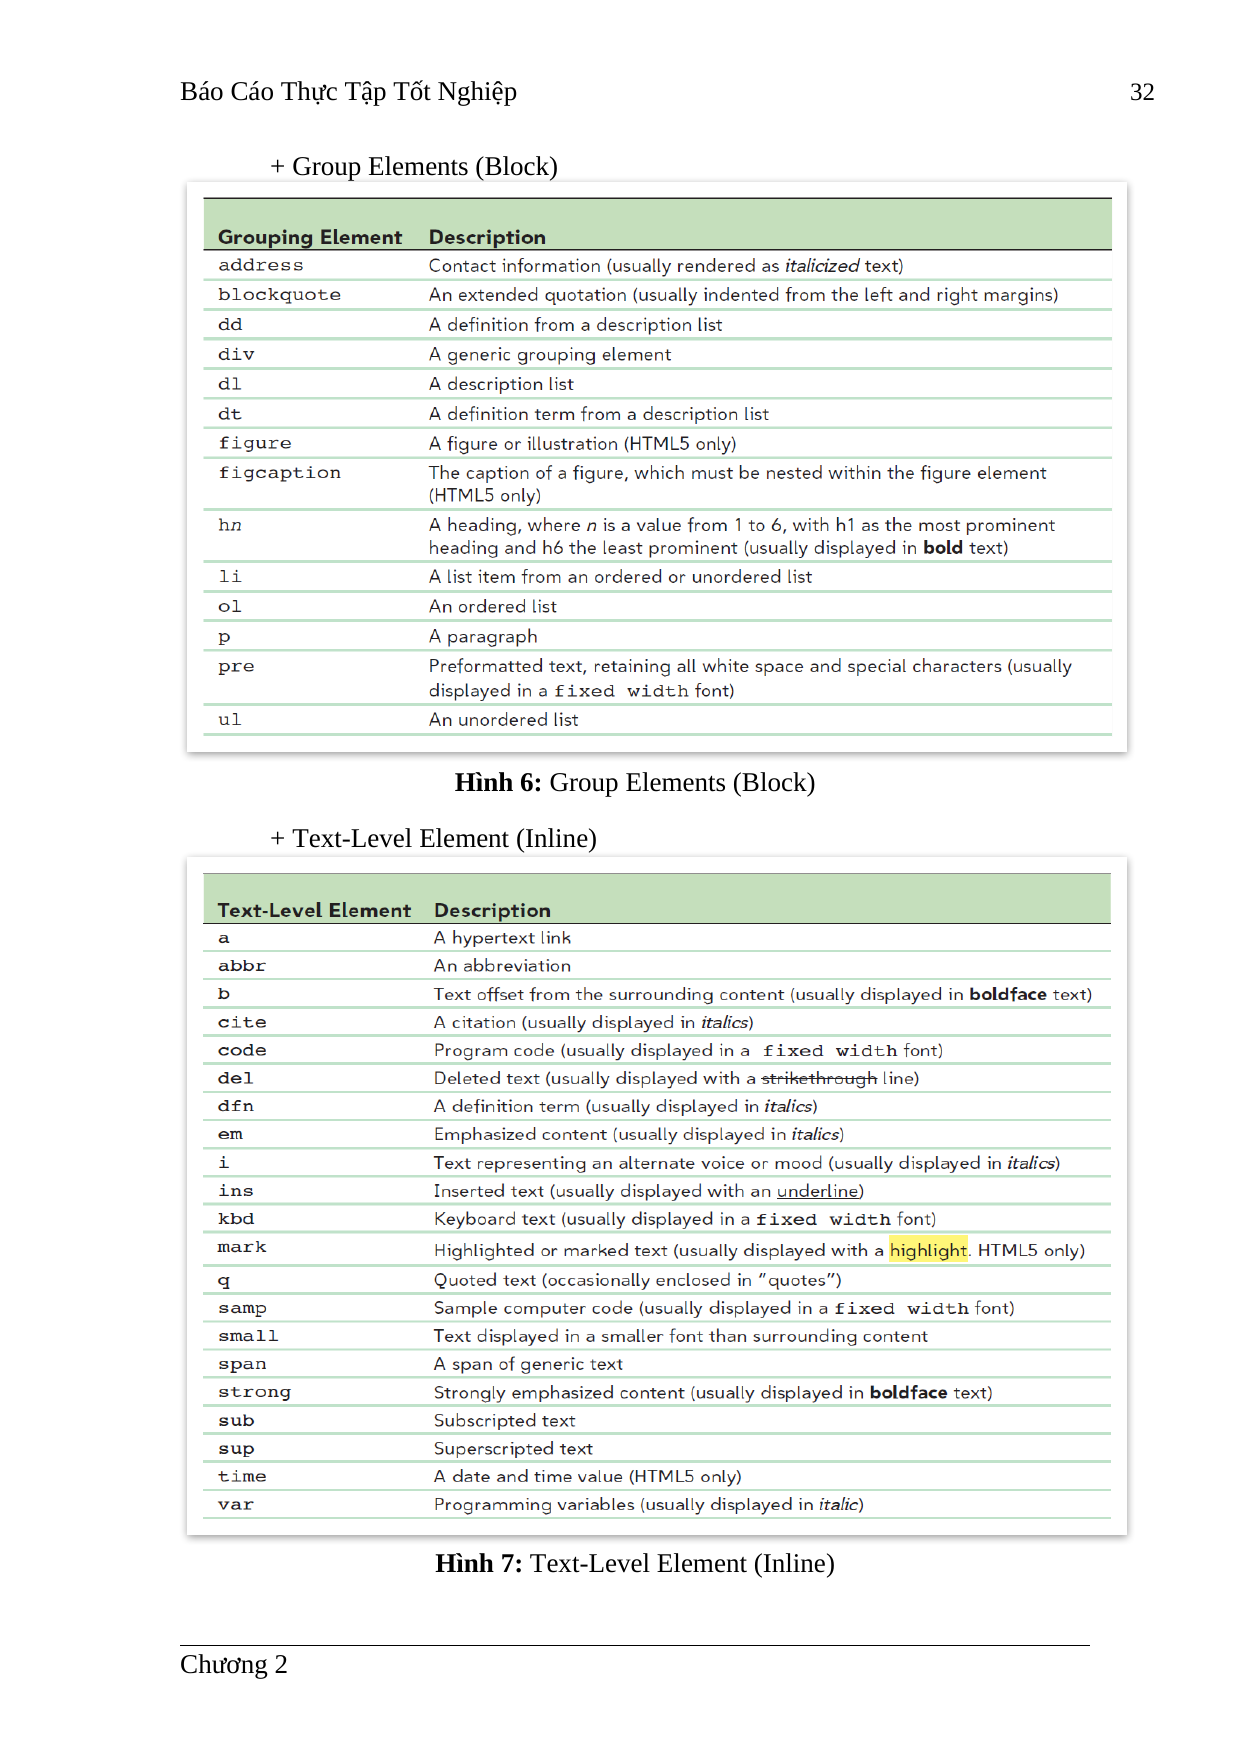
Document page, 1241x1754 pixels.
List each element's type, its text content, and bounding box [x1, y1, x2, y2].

picture [202, 197, 1113, 737]
text Hình 7: Text-Level Element (Inline) [180, 1547, 1090, 1578]
picture [202, 872, 1113, 1520]
text + Text-Level Element (Inline) [180, 822, 1090, 853]
subtitle Hình 6: Group Elements (Block) [180, 766, 1090, 797]
text + Group Elements (Block) [180, 150, 1090, 181]
